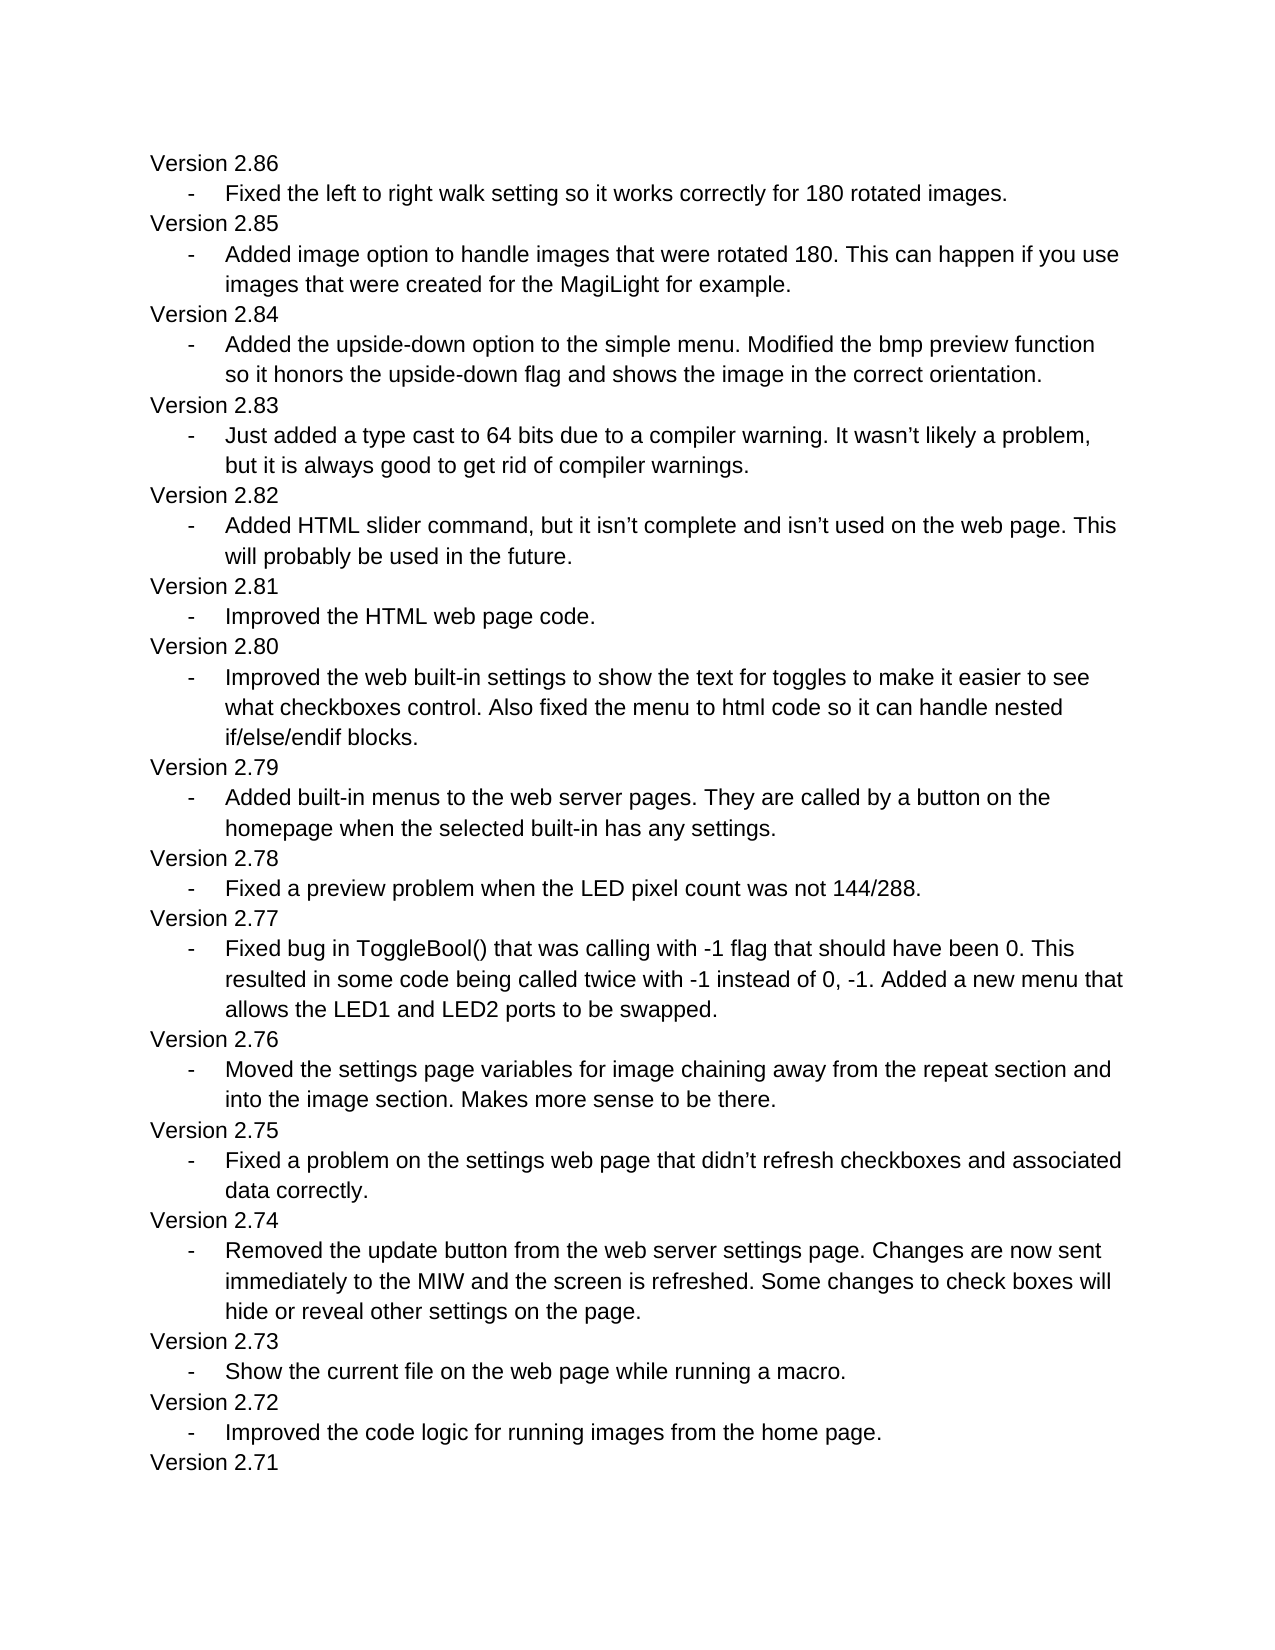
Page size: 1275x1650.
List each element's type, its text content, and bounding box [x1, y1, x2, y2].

text Version 2.85 [150, 210, 1125, 237]
list Just added a type cast to 64 bits due to a compiler warning. It wasn’t likely a problem, but it is always good to get rid of compiler warnings. [187, 422, 1125, 478]
text Version 2.84 [150, 301, 1125, 327]
text Version 2.82 [150, 482, 1125, 509]
list Fixed the left to right walk setting so it works correctly for 180 rotated images. [187, 180, 1125, 207]
text Version 2.73 [150, 1328, 1125, 1354]
list Fixed a preview problem when the LED pixel count was not 144/288. [187, 875, 1125, 901]
text Version 2.71 [150, 1449, 1125, 1475]
list Moved the settings page variables for image chaining away from the repeat section and into the image section. Makes more sense to be there. [187, 1056, 1125, 1113]
list Improved the code logic for running images from the home page. [187, 1419, 1125, 1445]
text Version 2.78 [150, 845, 1125, 871]
list Added image option to handle images that were rotated 180. This can happen if you use images that were created for the MagiLight for example. [187, 241, 1125, 297]
list Removed the update button from the web server settings page. Changes are now sent immediately to the MIW and the screen is refreshed. Some changes to check boxes will hide or reveal other settings on the page. [187, 1237, 1125, 1324]
list Added built-in menus to the web server pages. They are called by a button on the homepage when the selected built-in has any settings. [187, 784, 1125, 841]
list Added HTML slider command, but it isn’t complete and isn’t used on the web page. This will probably be used in the future. [187, 512, 1125, 569]
text Version 2.72 [150, 1388, 1125, 1415]
text Version 2.77 [150, 905, 1125, 932]
list Improved the HTML web page code. [187, 603, 1125, 629]
text Version 2.79 [150, 754, 1125, 781]
text Version 2.80 [150, 633, 1125, 660]
list Fixed bug in ToggleBool() that was calling with -1 flag that should have been 0. This resulted in some code being called twice with -1 instead of 0, -1. Added a new menu that allows the LED1 and LED2 ports to be swapped. [187, 935, 1125, 1022]
text Version 2.83 [150, 392, 1125, 418]
list Added the upside-down option to the simple menu. Modified the bmp preview function so it honors the upside-down flag and shows the image in the correct orientation. [187, 331, 1125, 388]
text Version 2.86 [150, 150, 1125, 176]
list Improved the web built-in settings to show the text for toggles to make it easier to see what checkboxes control. Also fixed the menu to html code so it can handle nested if/else/endif blocks. [187, 663, 1125, 750]
text Version 2.74 [150, 1207, 1125, 1234]
text Version 2.76 [150, 1026, 1125, 1052]
text Version 2.75 [150, 1117, 1125, 1143]
list Show the current file on the web page while running a macro. [187, 1358, 1125, 1385]
list Fixed a problem on the settings web page that didn’t refresh checkboxes and associated data correctly. [187, 1147, 1125, 1203]
text Version 2.81 [150, 573, 1125, 599]
